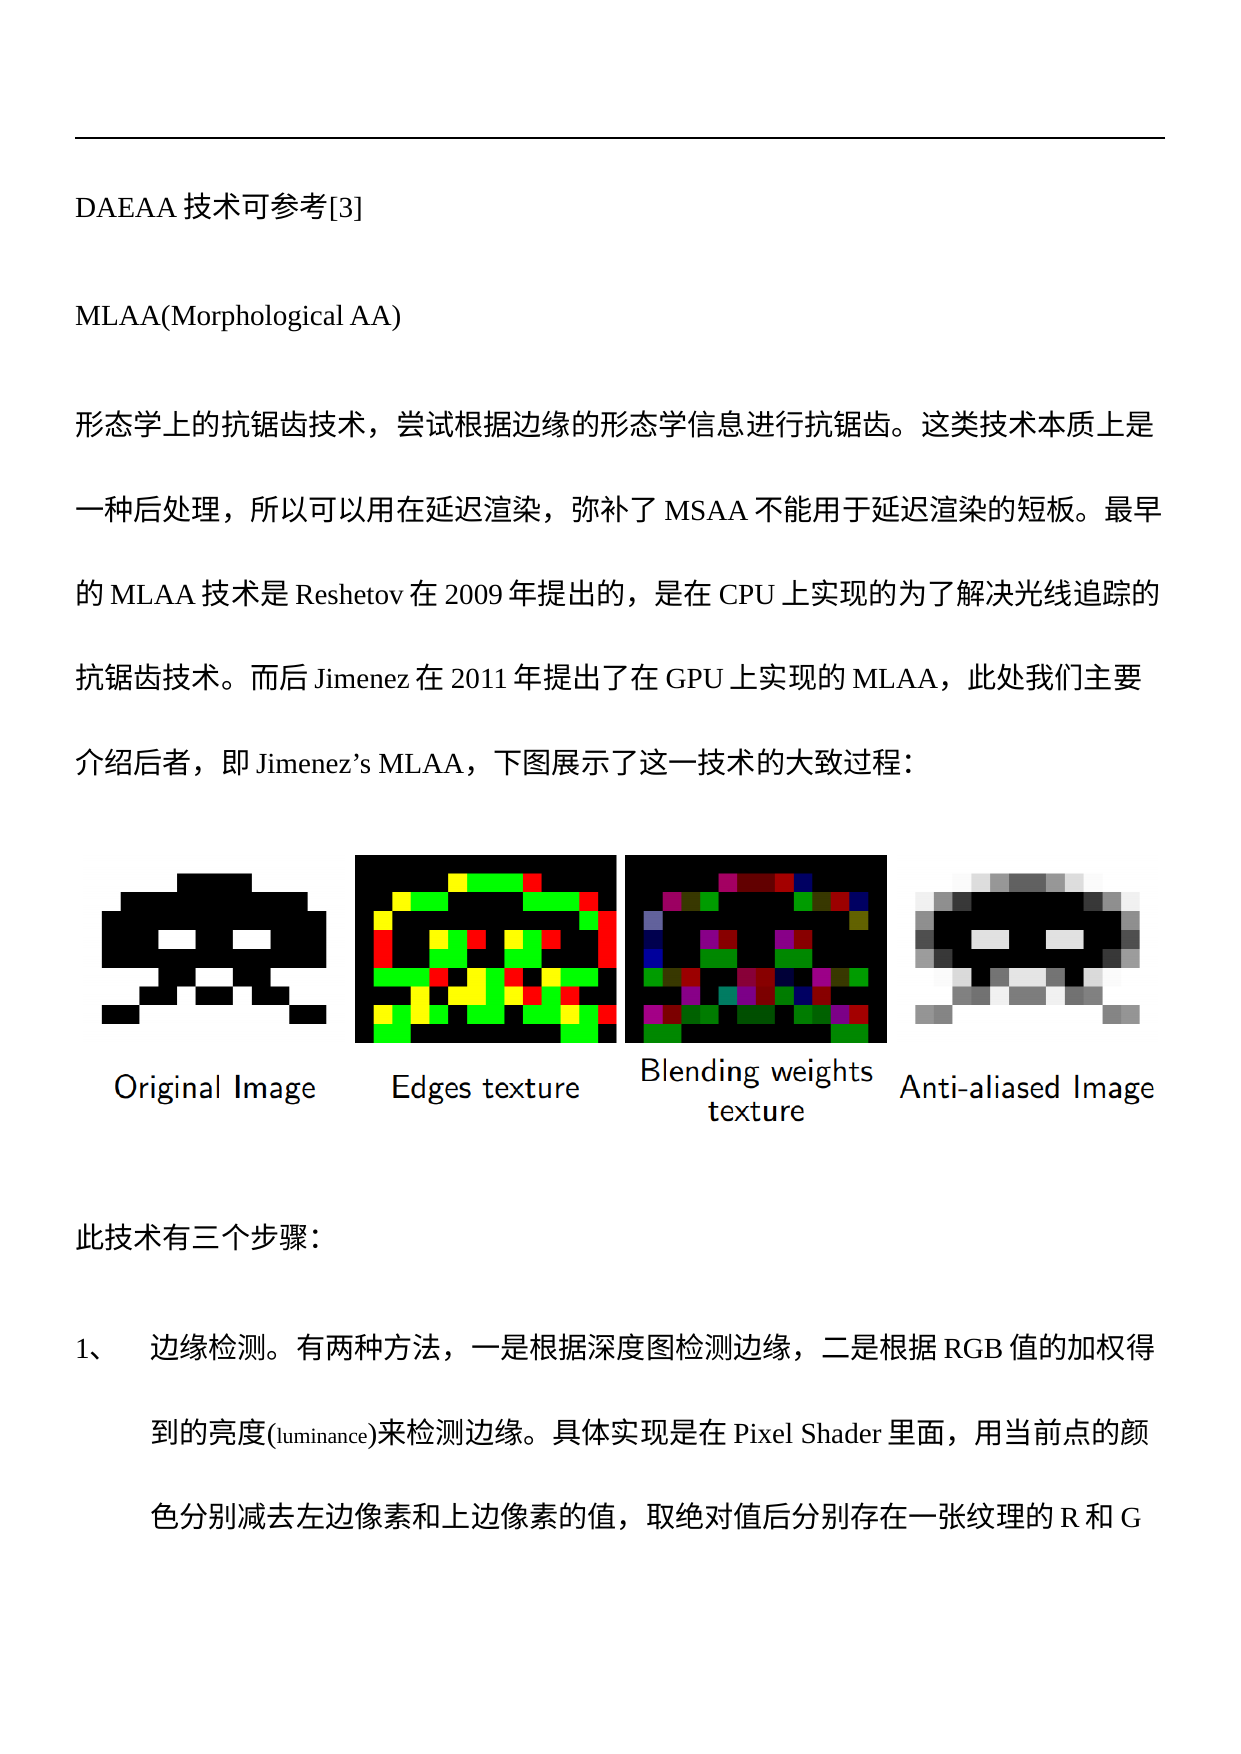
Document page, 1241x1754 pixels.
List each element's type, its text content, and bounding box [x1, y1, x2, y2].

text 形态学上的抗锯齿技术，尝试根据边缘的形态学信息进行抗锯齿。这类技术本质上是一种后处理，所以可以用在延迟渲染，弥补了MSAA不能用于延迟渲染的短板。最早的MLAA技术是Reshetov在2009年提出的，是在CPU上实现的为了解决光线追踪的抗锯齿技术。而后Jimenez在2011年提出了在GPU上实现的MLAA，此处我们主要介绍后者，即Jimenez’s MLAA，下图展示了这一技术的大致过程： [75, 390, 1165, 793]
picture [75, 838, 1166, 1153]
text 此技术有三个步骤： [75, 1203, 1165, 1268]
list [75, 1313, 1165, 1547]
text MLAA(Morphological AA) [75, 283, 1165, 348]
text DAEAA技术可参考[3] [75, 173, 1165, 238]
